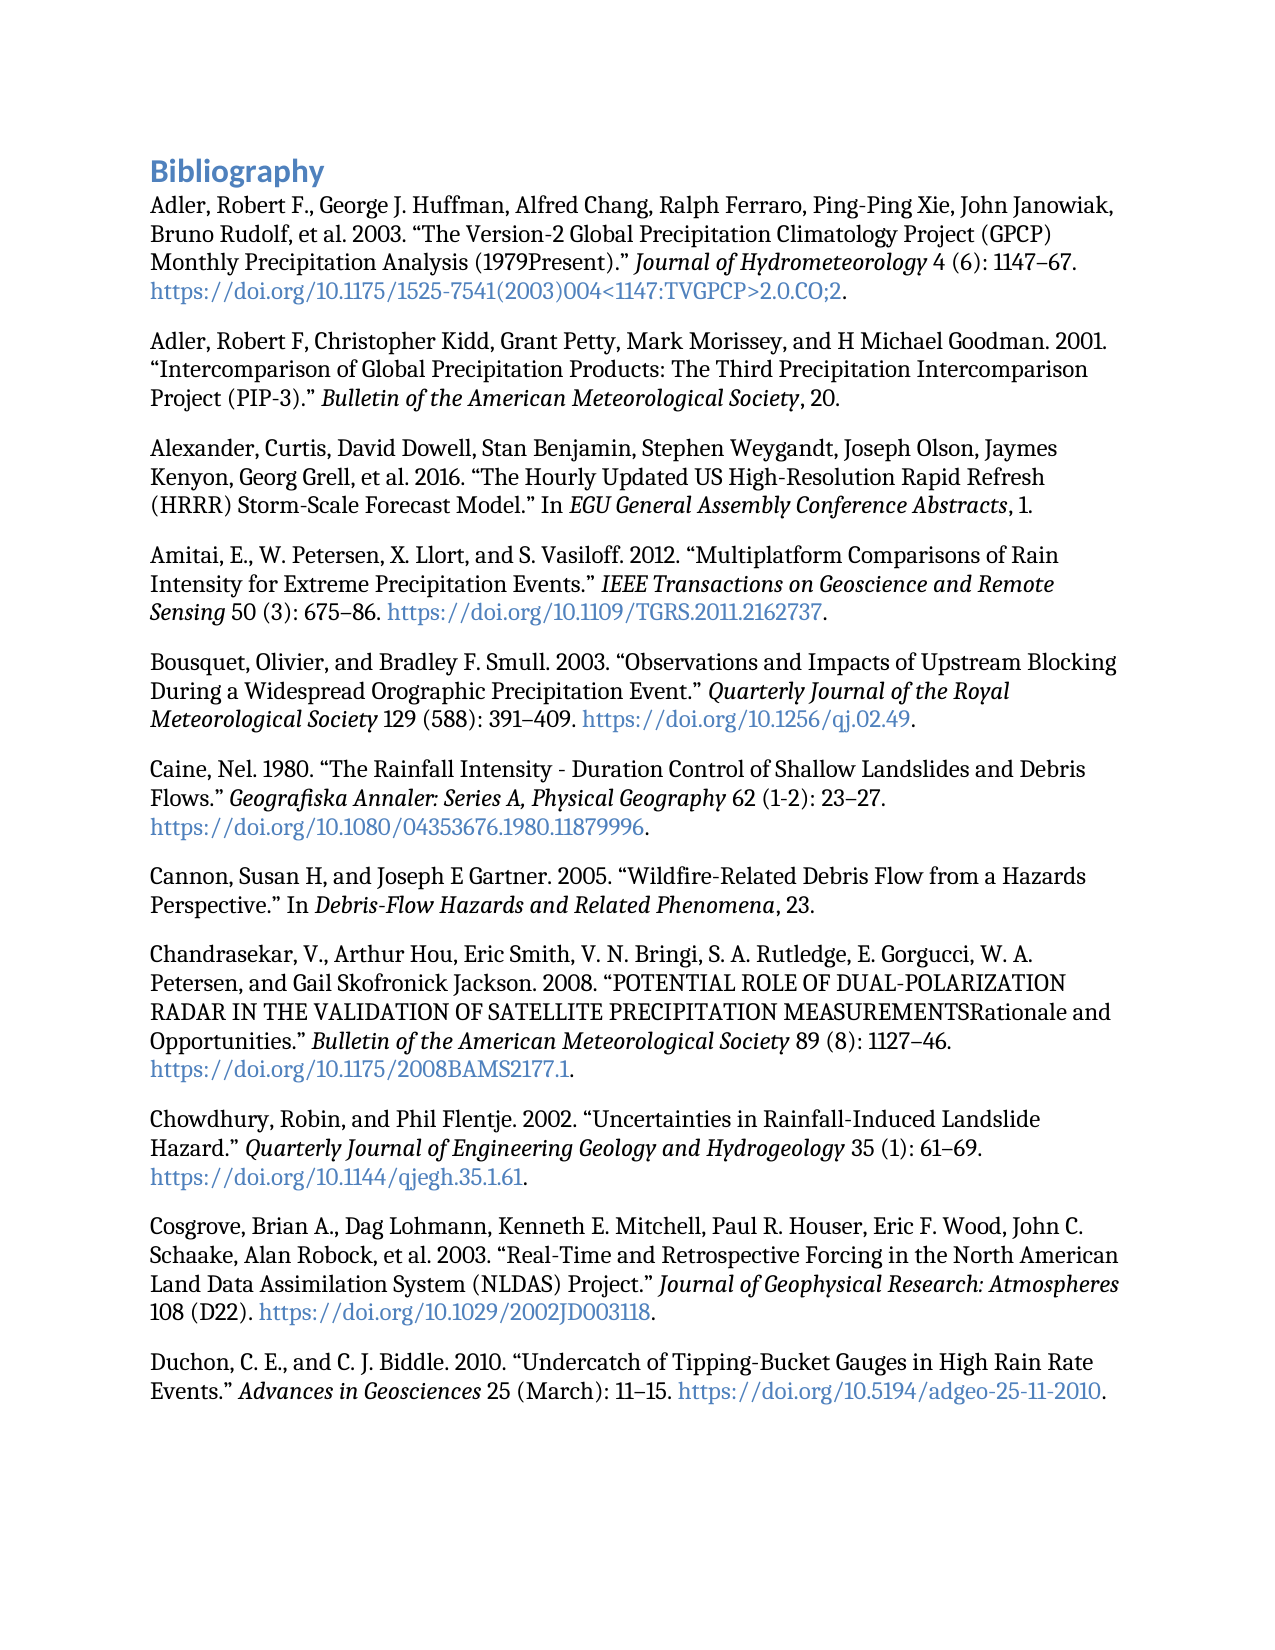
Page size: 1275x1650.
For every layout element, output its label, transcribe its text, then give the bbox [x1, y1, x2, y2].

text Cannon, Susan H, and Joseph E Gartner. 2005. “Wildfire-Related Debris Flow from a Hazards Perspective.” In Debris-Flow Hazards and Related Phenomena, 23. [150, 862, 1125, 919]
text Amitai, E., W. Petersen, X. Llort, and S. Vasiloff. 2012. “Multiplatform Comparisons of Rain Intensity for Extreme Precipitation Events.” IEEE Transactions on Geoscience and Remote Sensing 50 (3): 675–86. https://doi.org/10.1109/TGRS.2011.2162737. [150, 541, 1125, 627]
text Duchon, C. E., and C. J. Biddle. 2010. “Undercatch of Tipping-Bucket Gauges in High Rain Rate Events.” Advances in Geosciences 25 (March): 11–15. https://doi.org/10.5194/adgeo-25-11-2010. [150, 1348, 1125, 1405]
text Adler, Robert F, Christopher Kidd, Grant Petty, Mark Morissey, and H Michael Goodman. 2001. “Intercomparison of Global Precipitation Products: The Third Precipitation Intercomparison Project (PIP-3).” Bulletin of the American Meteorological Society, 20. [150, 327, 1125, 413]
subtitle Bibliography [150, 150, 1125, 191]
text Alexander, Curtis, David Dowell, Stan Benjamin, Stephen Weygandt, Joseph Olson, Jaymes Kenyon, Georg Grell, et al. 2016. “The Hourly Updated US High-Resolution Rapid Refresh (HRRR) Storm-Scale Forecast Model.” In EGU General Assembly Conference Abstracts, 1. [150, 434, 1125, 520]
text Chandrasekar, V., Arthur Hou, Eric Smith, V. N. Bringi, S. A. Rutledge, E. Gorgucci, W. A. Petersen, and Gail Skofronick Jackson. 2008. “POTENTIAL ROLE OF DUAL-POLARIZATION RADAR IN THE VALIDATION OF SATELLITE PRECIPITATION MEASUREMENTSRationale and Opportunities.” Bulletin of the American Meteorological Society 89 (8): 1127–46. https://doi.org/10.1175/2008BAMS2177.1. [150, 940, 1125, 1084]
text Adler, Robert F., George J. Huffman, Alfred Chang, Ralph Ferraro, Ping-Ping Xie, John Janowiak, Bruno Rudolf, et al. 2003. “The Version-2 Global Precipitation Climatology Project (GPCP) Monthly Precipitation Analysis (1979Present).” Journal of Hydrometeorology 4 (6): 1147–67. https://doi.org/10.1175/1525-7541(2003)004<1147:TVGPCP>2.0.CO;2. [150, 191, 1125, 306]
text Bousquet, Olivier, and Bradley F. Smull. 2003. “Observations and Impacts of Upstream Blocking During a Widespread Orographic Precipitation Event.” Quarterly Journal of the Royal Meteorological Society 129 (588): 391–409. https://doi.org/10.1256/qj.02.49. [150, 648, 1125, 734]
text Chowdhury, Robin, and Phil Flentje. 2002. “Uncertainties in Rainfall-Induced Landslide Hazard.” Quarterly Journal of Engineering Geology and Hydrogeology 35 (1): 61–69. https://doi.org/10.1144/qjegh.35.1.61. [150, 1105, 1125, 1191]
text Cosgrove, Brian A., Dag Lohmann, Kenneth E. Mitchell, Paul R. Houser, Eric F. Wood, John C. Schaake, Alan Robock, et al. 2003. “Real-Time and Retrospective Forcing in the North American Land Data Assimilation System (NLDAS) Project.” Journal of Geophysical Research: Atmospheres 108 (D22). https://doi.org/10.1029/2002JD003118. [150, 1212, 1125, 1327]
text Caine, Nel. 1980. “The Rainfall Intensity - Duration Control of Shallow Landslides and Debris Flows.” Geografiska Annaler: Series A, Physical Geography 62 (1-2): 23–27. https://doi.org/10.1080/04353676.1980.11879996. [150, 755, 1125, 841]
